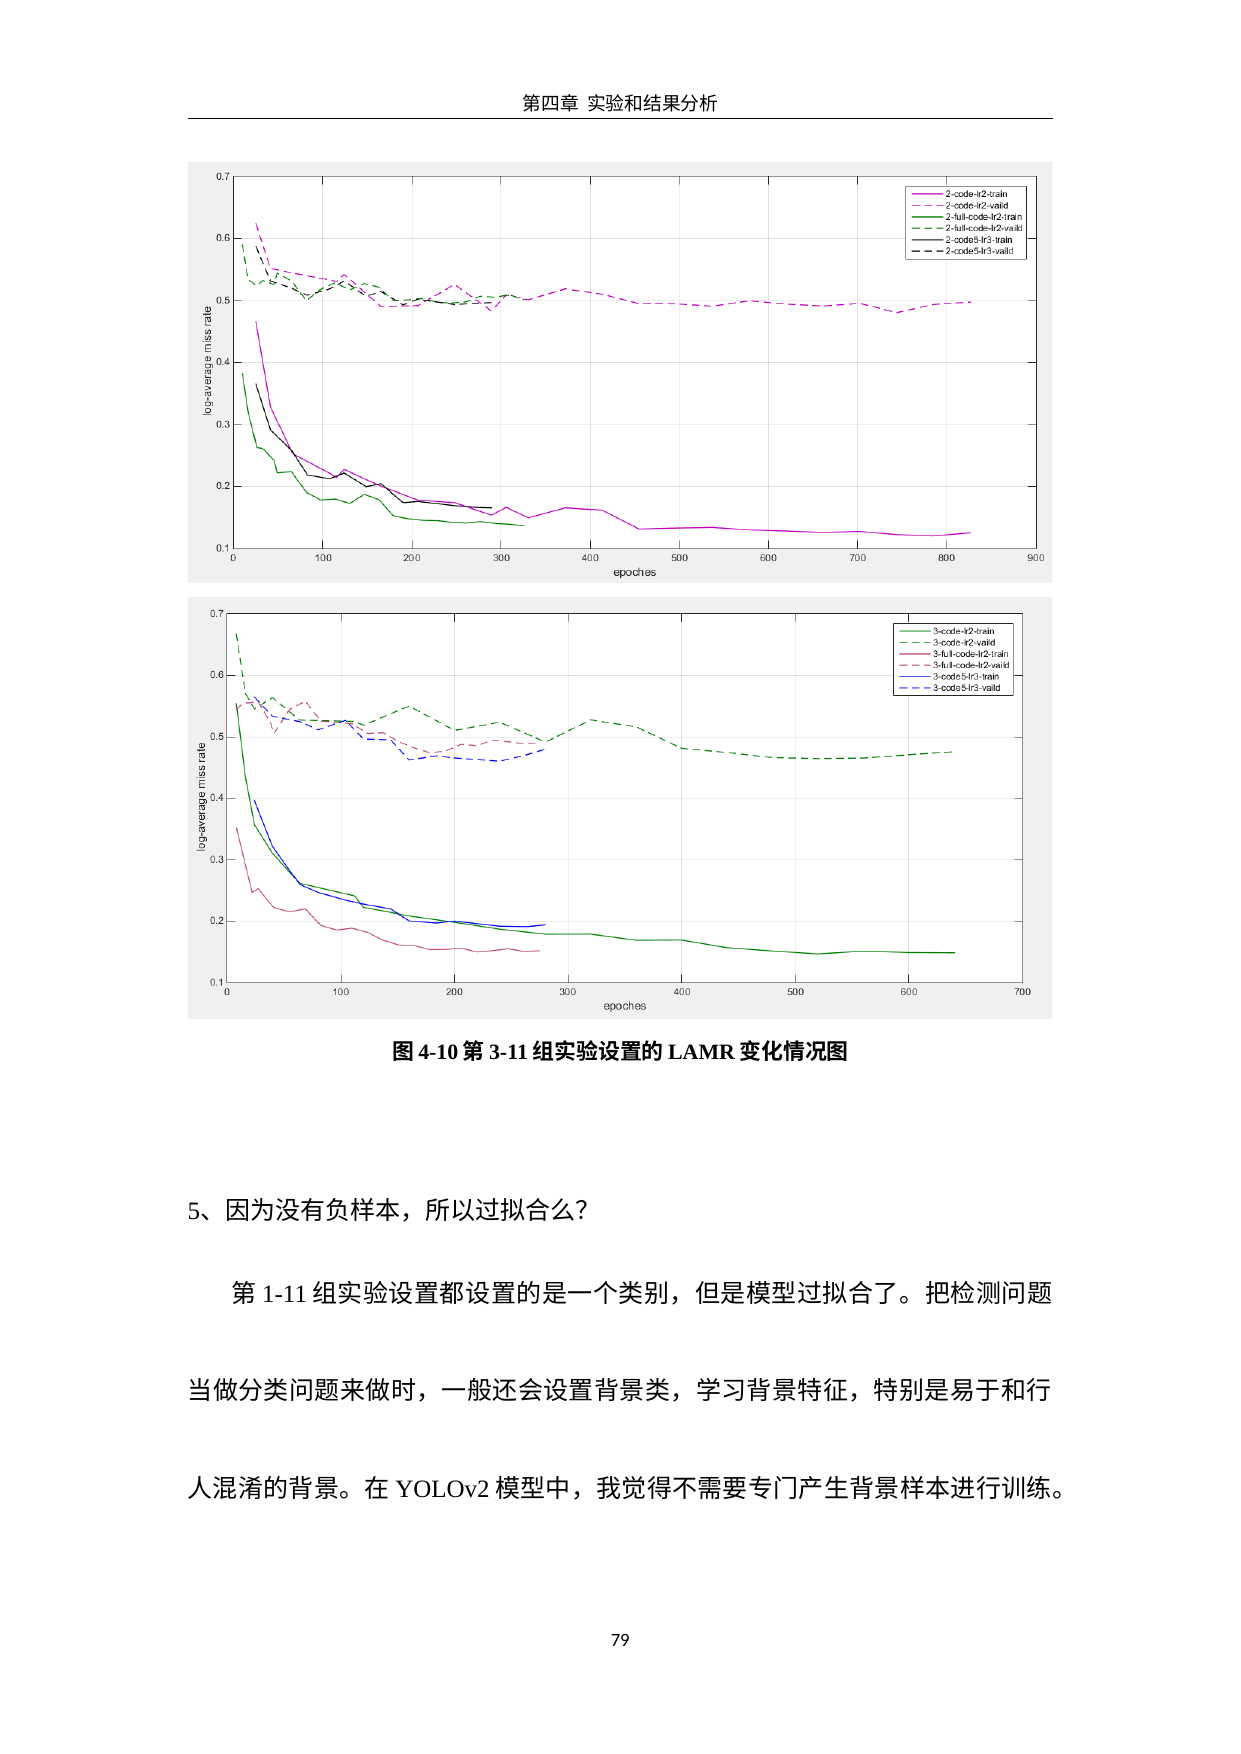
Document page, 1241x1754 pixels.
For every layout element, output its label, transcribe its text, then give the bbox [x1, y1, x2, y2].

text 5、因为没有负样本，所以过拟合么？ [187, 1176, 1053, 1241]
text 图4-10第3-11组实验设置的LAMR变化情况图 [187, 1034, 1053, 1066]
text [187, 1259, 1053, 1519]
picture [187, 162, 1053, 583]
picture [187, 597, 1053, 1019]
